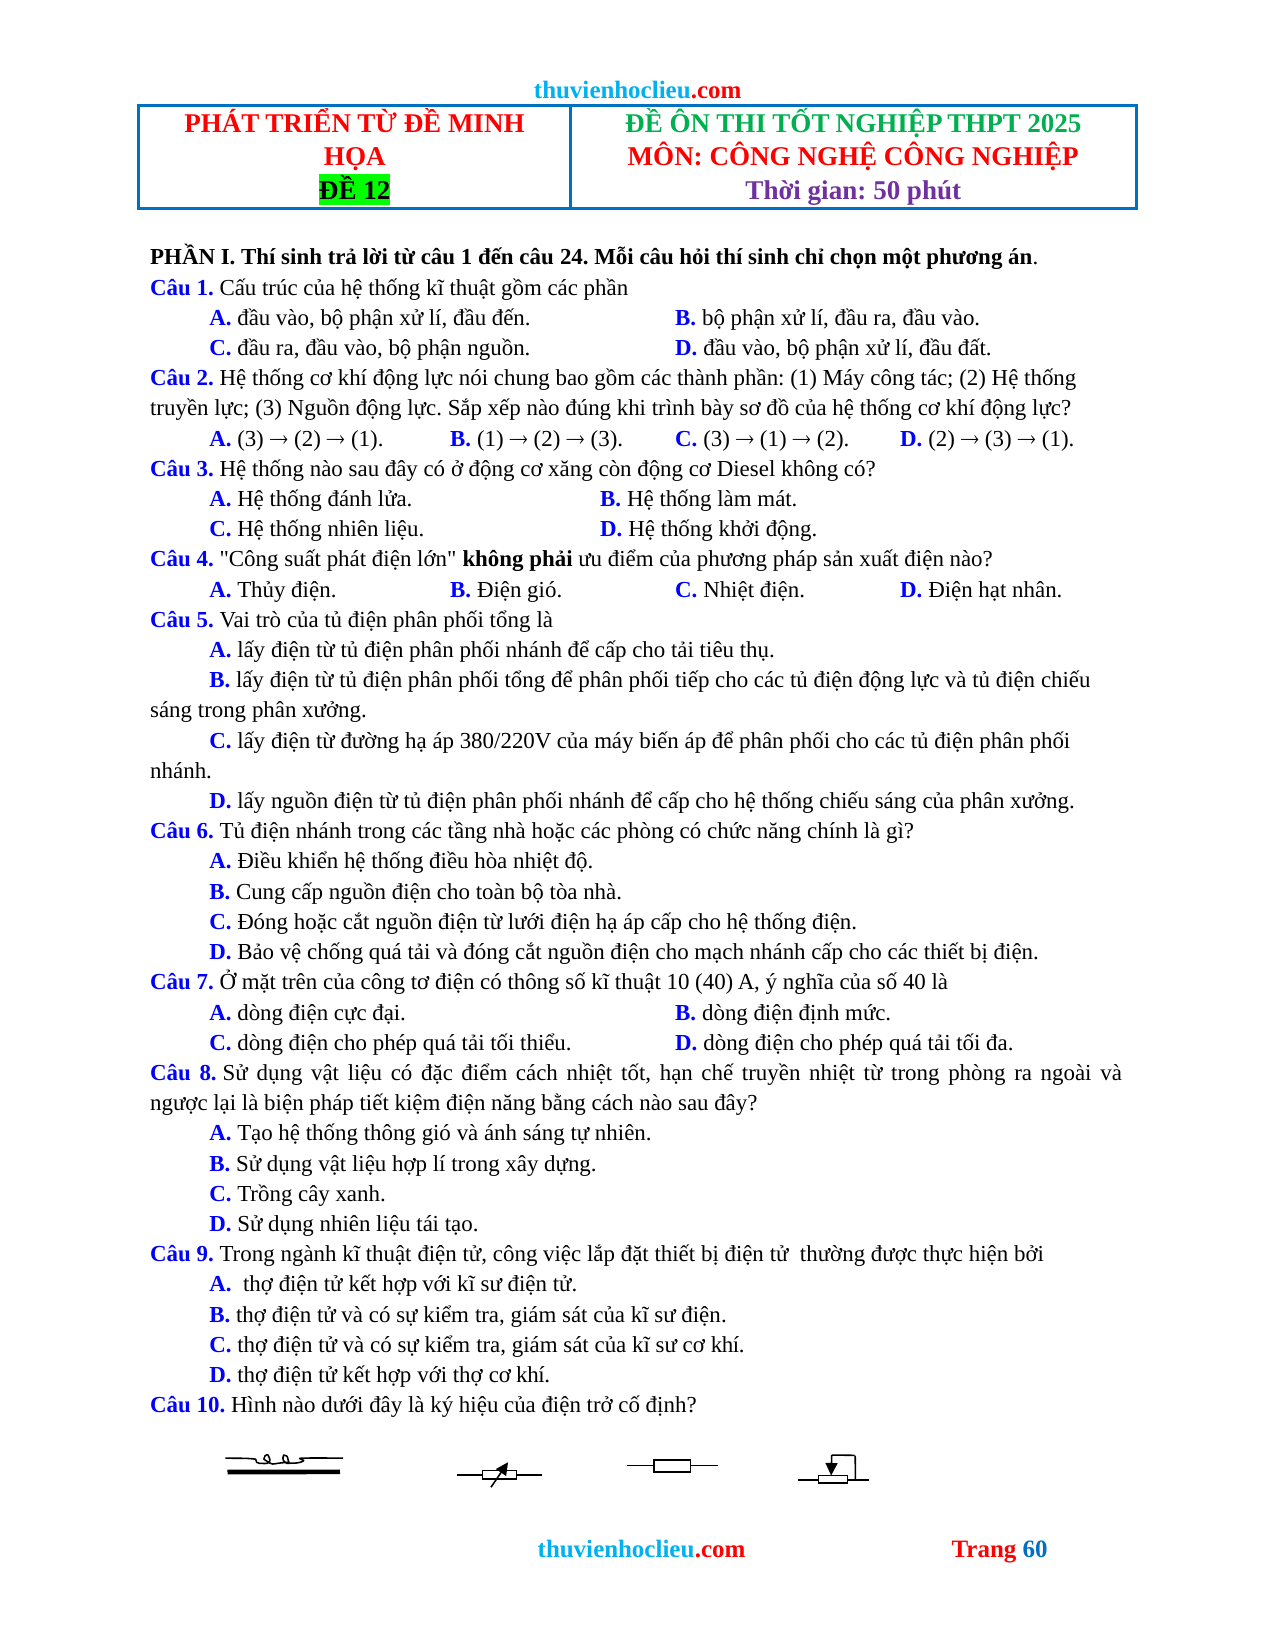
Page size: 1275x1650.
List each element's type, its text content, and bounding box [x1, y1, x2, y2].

text C. lấy điện từ đường hạ áp 380/220V của máy biến áp để phân phối cho các tủ điện phân phối nhánh. [150, 727, 1125, 783]
text B. lấy điện từ tủ điện phân phối tổng để phân phối tiếp cho các tủ điện động lực và tủ điện chiếu sáng trong phân xưởng. [150, 666, 1125, 723]
text D. Sử dụng nhiên liệu tái tạo. [150, 1210, 1125, 1236]
text D. thợ điện tử kết hợp với thợ cơ khí. [150, 1361, 1125, 1387]
text A. lấy điện từ tủ điện phân phối nhánh để cấp cho tải tiêu thụ. [150, 636, 1125, 662]
text B. thợ điện tử và có sự kiểm tra, giám sát của kĩ sư điện. [150, 1301, 1125, 1327]
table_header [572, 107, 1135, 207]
text B. Sử dụng vật liệu hợp lí trong xây dựng. [150, 1149, 1125, 1176]
text C. Hệ thống nhiên liệu. D. Hệ thống khởi động. [150, 515, 1125, 542]
text Câu 10. Hình nào dưới đây là ký hiệu của điện trở cố định? [150, 1391, 1125, 1418]
text A. (3) (2) (1). B. (1) (2) (3). C. (3) (1) (2). D. (2) (3) (1). [150, 424, 1125, 451]
text Câu 3. Hệ thống nào sau đây có ở động cơ xăng còn động cơ Diesel không có? [150, 455, 1125, 481]
text Câu 2. Hệ thống cơ khí động lực nói chung bao gồm các thành phần: (1) Máy công tác; (2) Hệ thống truyền lực; (3) Nguồn động lực. Sắp xếp nào đúng khi trình bày sơ đồ của hệ thống cơ khí động lực? [150, 364, 1125, 421]
text A. Điều khiển hệ thống điều hòa nhiệt độ. [150, 847, 1125, 874]
text Câu 7. Ở mặt trên của công tơ điện có thông số kĩ thuật 10 (40) A, ý nghĩa của số 40 là [150, 968, 1125, 995]
text C. thợ điện tử và có sự kiểm tra, giám sát của kĩ sư cơ khí. [150, 1331, 1125, 1357]
text C. Trồng cây xanh. [150, 1180, 1125, 1206]
text C. đầu ra, đầu vào, bộ phận nguồn. D. đầu vào, bộ phận xử lí, đầu đất. [150, 334, 1125, 360]
text A. thợ điện tử kết hợp với kĩ sư điện tử. [150, 1270, 1125, 1297]
text Câu 1. Cấu trúc của hệ thống kĩ thuật gồm các phần [150, 273, 1125, 300]
text A. Tạo hệ thống thông gió và ánh sáng tự nhiên. [150, 1119, 1125, 1146]
text A. dòng điện cực đại. B. dòng điện định mức. [150, 998, 1125, 1025]
text D. lấy nguồn điện từ tủ điện phân phối nhánh để cấp cho hệ thống chiếu sáng của phân xưởng. [150, 787, 1125, 813]
text Câu 9. Trong ngành kĩ thuật điện tử, công việc lắp đặt thiết bị điện tử thường được thực hiện bởi [150, 1240, 1125, 1267]
text A. Thủy điện. B. Điện gió. C. Nhiệt điện. D. Điện hạt nhân. [150, 576, 1125, 602]
text C. dòng điện cho phép quá tải tối thiểu. D. dòng điện cho phép quá tải tối đa. [150, 1029, 1125, 1055]
text A. đầu vào, bộ phận xử lí, đầu đến. B. bộ phận xử lí, đầu ra, đầu vào. [150, 304, 1125, 330]
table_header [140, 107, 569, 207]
text B. Cung cấp nguồn điện cho toàn bộ tòa nhà. [150, 878, 1125, 904]
text C. Đóng hoặc cắt nguồn điện từ lưới điện hạ áp cấp cho hệ thống điện. [150, 908, 1125, 934]
text Câu 8. Sử dụng vật liệu có đặc điểm cách nhiệt tốt, hạn chế truyền nhiệt từ trong phòng ra ngoài và ngược lại là biện pháp tiết kiệm điện năng bằng cách nào sau đây? [150, 1059, 1125, 1116]
text Câu 4. "Công suất phát điện lớn" không phải ưu điểm của phương pháp sản xuất điện nào? [150, 545, 1125, 572]
text Câu 5. Vai trò của tủ điện phân phối tổng là [150, 606, 1125, 632]
text PHẦN I. Thí sinh trả lời từ câu 1 đến câu 24. Mỗi câu hỏi thí sinh chỉ chọn một phương án. [150, 243, 1125, 270]
text D. Bảo vệ chống quá tải và đóng cắt nguồn điện cho mạch nhánh cấp cho các thiết bị điện. [150, 938, 1125, 964]
text A. Hệ thống đánh lửa. B. Hệ thống làm mát. [150, 485, 1125, 511]
text Câu 6. Tủ điện nhánh trong các tầng nhà hoặc các phòng có chức năng chính là gì? [150, 817, 1125, 844]
